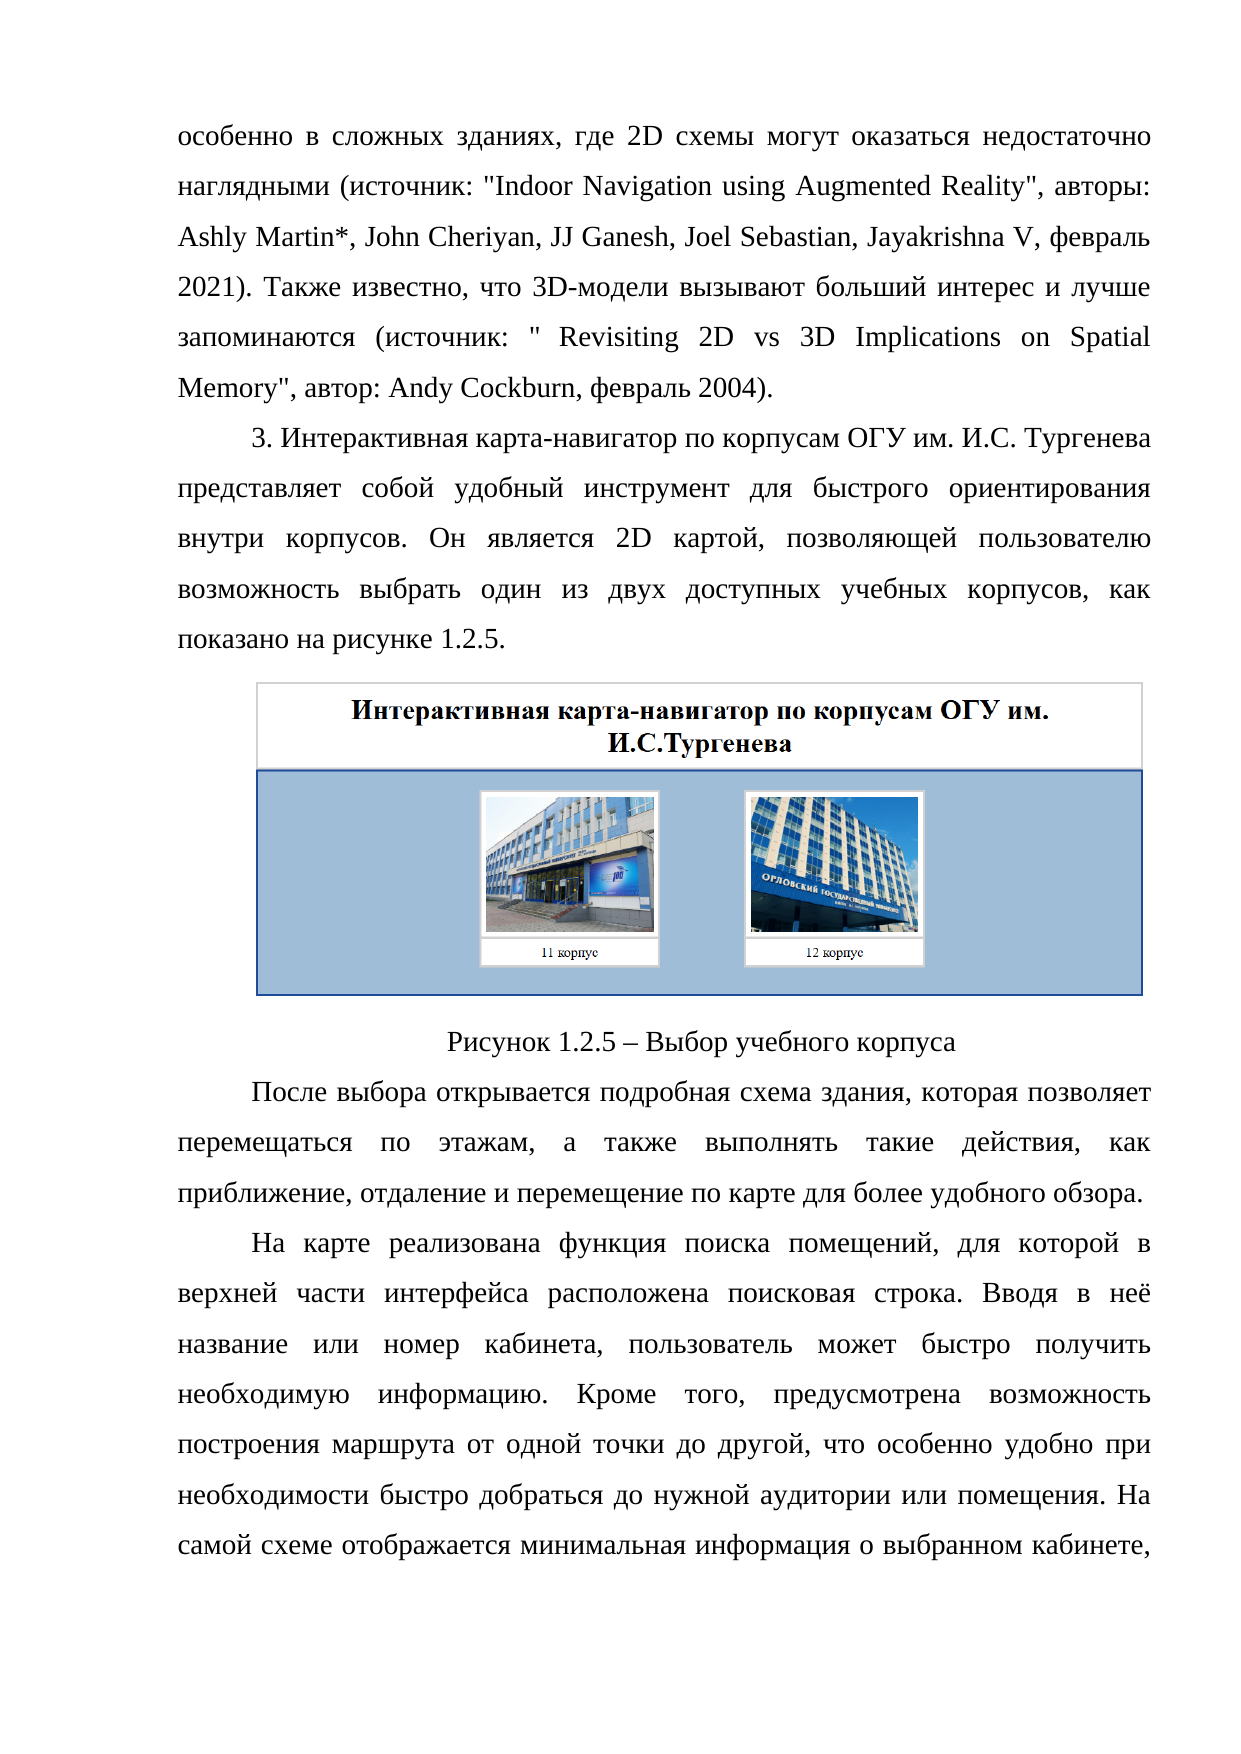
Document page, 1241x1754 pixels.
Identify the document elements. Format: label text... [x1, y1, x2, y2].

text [177, 118, 1152, 403]
text После выбора открывается подробная схема здания, которая позволяет перемещаться по этажам, а также выполнять такие действия, как приближение, отдаление и перемещение по карте для более удобного обзора. [177, 1074, 1152, 1208]
text 3. Интерактивная карта-навигатор по корпусам ОГУ им. И.С. Тургенева представляет собой удобный инструмент для быстрого ориентирования внутри корпусов. Он является 2D картой, позволяющей пользователю возможность выбрать один из двух доступных учебных корпусов, как показано на рисунке 1.2.5. [177, 420, 1152, 655]
picture [251, 671, 1152, 1011]
text Рисунок 1.2.5 – Выбор учебного корпуса [177, 1024, 1152, 1057]
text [177, 1225, 1152, 1561]
